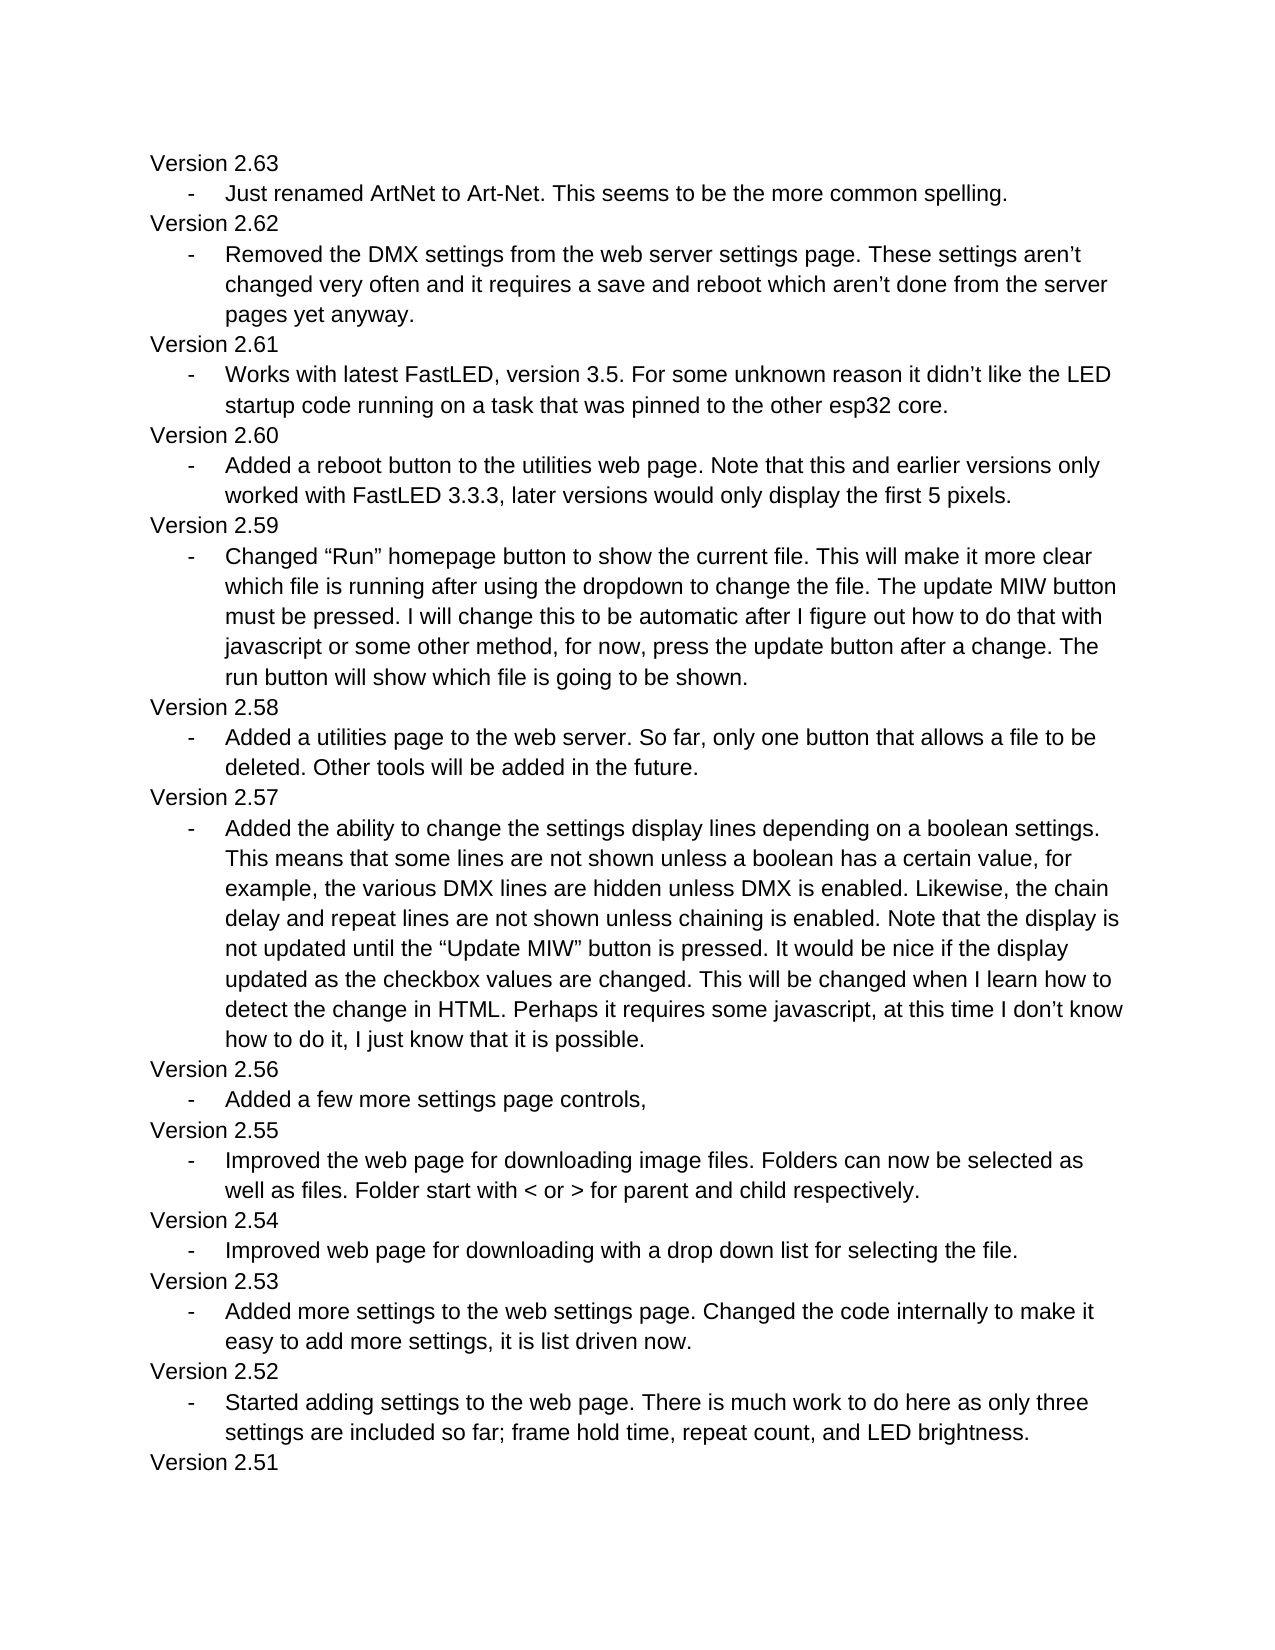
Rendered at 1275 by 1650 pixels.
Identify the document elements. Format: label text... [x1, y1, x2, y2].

list Changed “Run” homepage button to show the current file. This will make it more clear which file is running after using the dropdown to change the file. The update MIW button must be pressed. I will change this to be automatic after I figure out how to do that with javascript or some other method, for now, press the update button after a change. The run button will show which file is going to be shown. [187, 543, 1125, 690]
list Improved the web page for downloading image files. Folders can now be selected as well as files. Folder start with < or > for parent and child respectively. [187, 1147, 1125, 1203]
text Version 2.63 [150, 150, 1125, 176]
text Version 2.57 [150, 784, 1125, 811]
list Started adding settings to the web page. There is much work to do here as only three settings are included so far; frame hold time, repeat count, and LED brightness. [187, 1388, 1125, 1445]
text Version 2.55 [150, 1117, 1125, 1143]
text Version 2.58 [150, 694, 1125, 720]
text Version 2.54 [150, 1207, 1125, 1234]
text Version 2.51 [150, 1449, 1125, 1475]
list Added a utilities page to the web server. So far, only one button that allows a file to be deleted. Other tools will be added in the future. [187, 724, 1125, 781]
text Version 2.52 [150, 1358, 1125, 1385]
list Improved web page for downloading with a drop down list for selecting the file. [187, 1237, 1125, 1264]
list Just renamed ArtNet to Art-Net. This seems to be the more common spelling. [187, 180, 1125, 207]
text Version 2.62 [150, 210, 1125, 237]
list Added more settings to the web settings page. Changed the code internally to make it easy to add more settings, it is list driven now. [187, 1298, 1125, 1354]
text Version 2.56 [150, 1056, 1125, 1083]
list Added a reboot button to the utilities web page. Note that this and earlier versions only worked with FastLED 3.3.3, later versions would only display the first 5 pixels. [187, 452, 1125, 509]
list Removed the DMX settings from the web server settings page. These settings aren’t changed very often and it requires a save and reboot which aren’t done from the server pages yet anyway. [187, 241, 1125, 327]
list Added the ability to change the settings display lines depending on a boolean settings. This means that some lines are not shown unless a boolean has a certain value, for example, the various DMX lines are hidden unless DMX is enabled. Likewise, the chain delay and repeat lines are not shown unless chaining is enabled. Note that the display is not updated until the “Update MIW” button is pressed. It would be nice if the display updated as the checkbox values are changed. This will be changed when I learn how to detect the change in HTML. Perhaps it requires some javascript, at this time I don’t know how to do it, I just know that it is possible. [187, 814, 1125, 1052]
text Version 2.60 [150, 422, 1125, 448]
text Version 2.53 [150, 1268, 1125, 1294]
text Version 2.59 [150, 512, 1125, 539]
list Works with latest FastLED, version 3.5. For some unknown reason it didn’t like the LED startup code running on a task that was pinned to the other esp32 core. [187, 361, 1125, 418]
list Added a few more settings page controls, [187, 1086, 1125, 1113]
text Version 2.61 [150, 331, 1125, 358]
